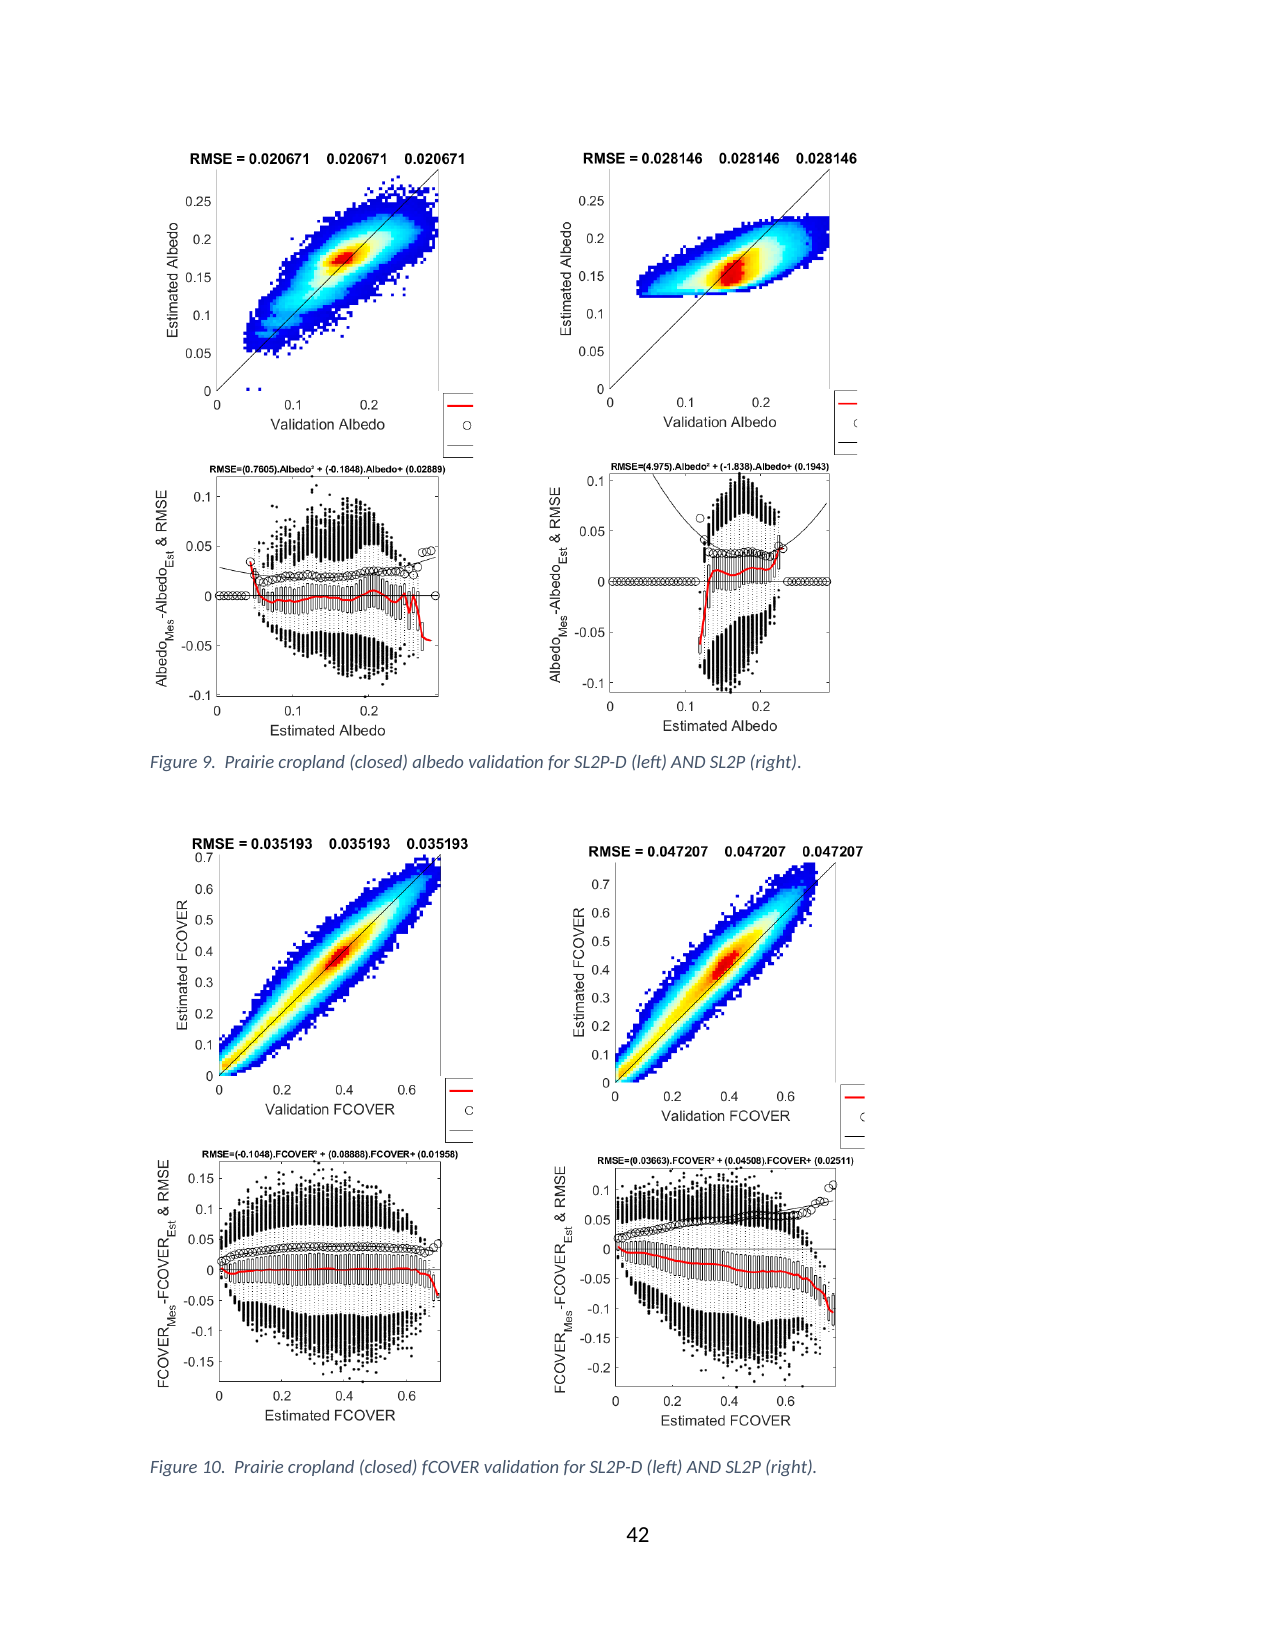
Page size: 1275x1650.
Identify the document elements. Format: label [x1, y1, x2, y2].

picture [548, 841, 865, 1432]
picture [545, 150, 858, 741]
picture [150, 835, 473, 1426]
picture [150, 150, 474, 741]
